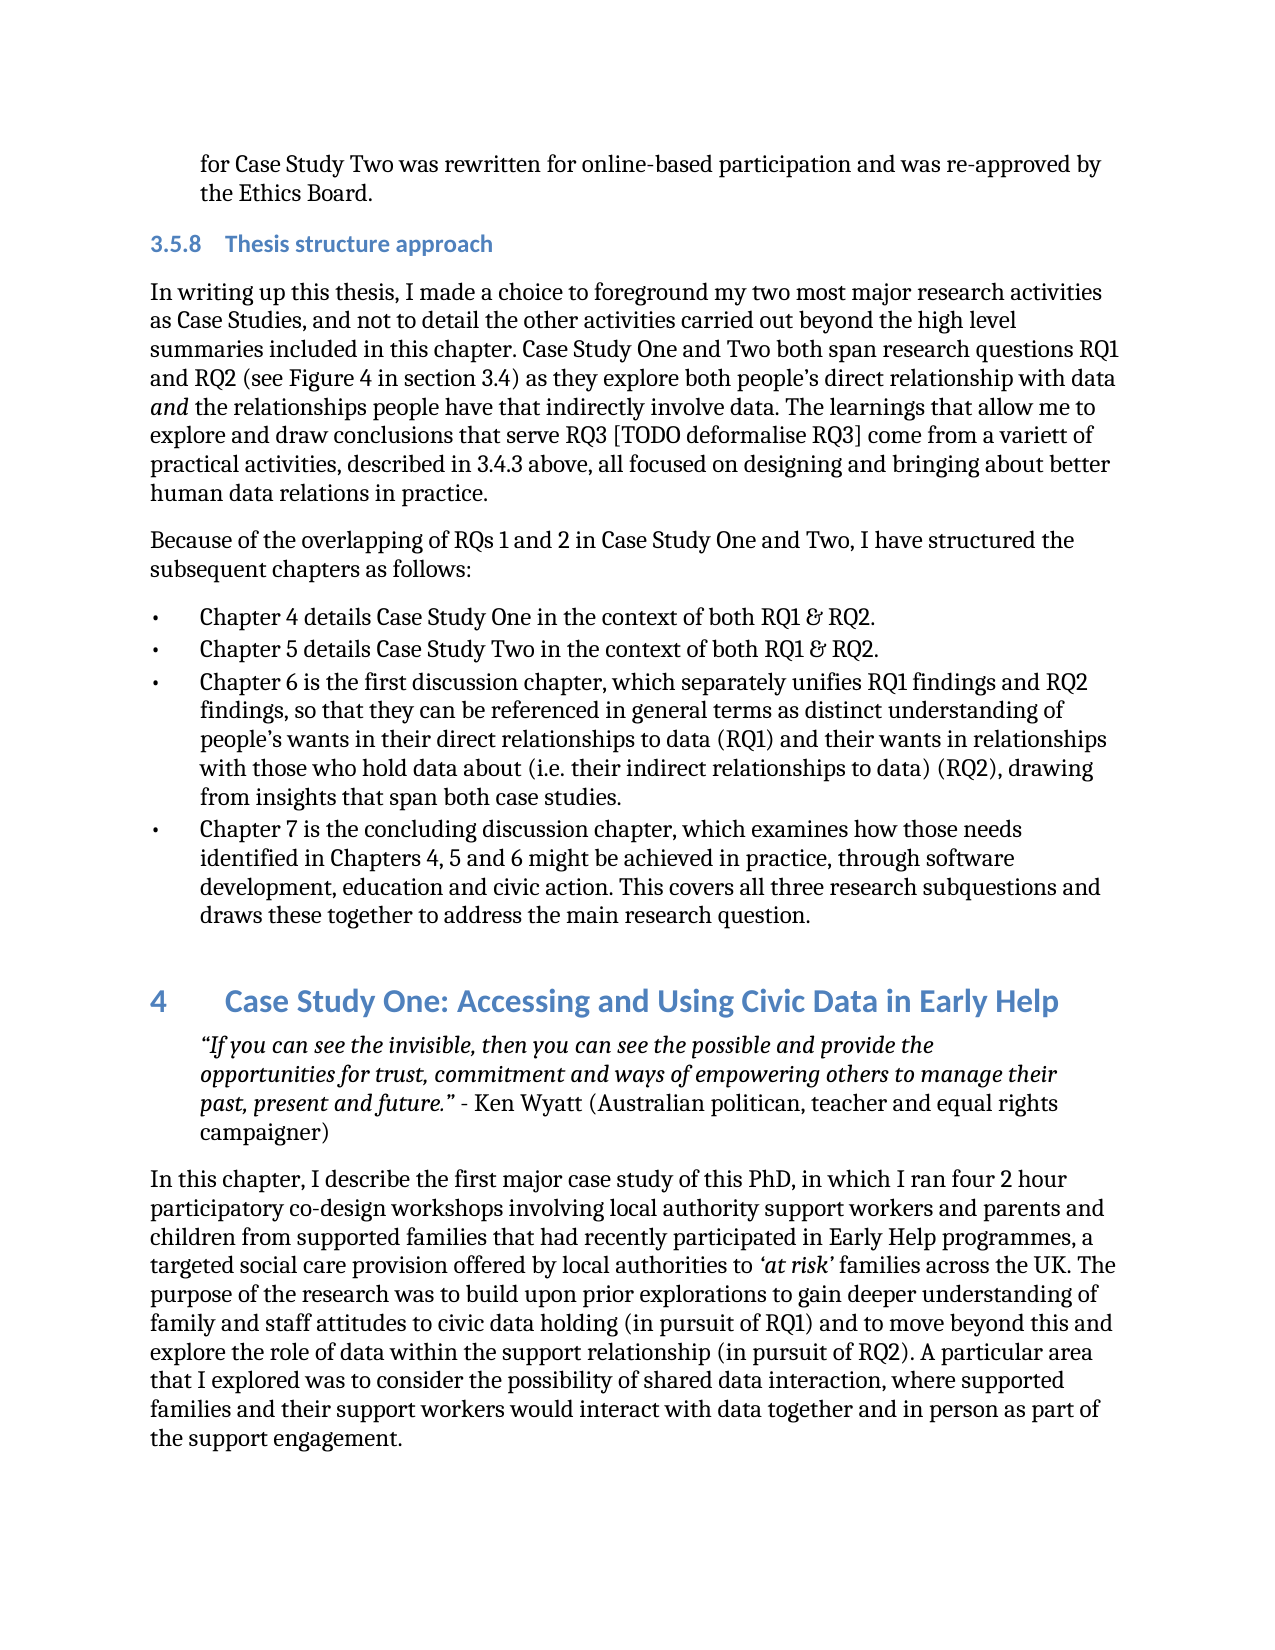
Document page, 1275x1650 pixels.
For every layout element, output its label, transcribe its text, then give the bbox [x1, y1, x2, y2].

list Chapter 4 details Case Study One in the context of both RQ1 & RQ2. [150, 603, 1125, 631]
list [150, 150, 1125, 207]
text In writing up this thesis, I made a choice to foreground my two most major research activities as Case Studies, and not to detail the other activities carried out beyond the high level summaries included in this chapter. Case Study One and Two both span research questions RQ1 and RQ2 (see Figure 4 in section 3.4) as they explore both people’s direct relationship with data and the relationships people have that indirectly involve data. The learnings that allow me to explore and draw conclusions that serve RQ3 [TODO deformalise RQ3] come from a variett of practical activities, described in 3.4.3 above, all focused on designing and bringing about better human data relations in practice. [150, 278, 1125, 508]
text In this chapter, I describe the first major case study of this PhD, in which I ran four 2 hour participatory co-design workshops involving local authority support workers and parents and children from supported families that had recently participated in Early Help programmes, a targeted social care provision offered by local authorities to ‘at risk’ families across the UK. The purpose of the research was to build upon prior explorations to gain deeper understanding of family and staff attitudes to civic data holding (in pursuit of RQ1) and to move beyond this and explore the role of data within the support relationship (in pursuit of RQ2). A particular area that I explored was to consider the possibility of shared data interaction, where supported families and their support workers would interact with data together and in person as part of the support engagement. [150, 1165, 1125, 1452]
list Chapter 5 details Case Study Two in the context of both RQ1 & RQ2. [150, 635, 1125, 664]
subtitle 3.5.8 Thesis structure approach [150, 228, 1125, 259]
text Because of the overlapping of RQs 1 and 2 in Case Study One and Two, I have structured the subsequent chapters as follows: [150, 526, 1125, 584]
subtitle 4 Case Study One: Accessing and Using Civic Data in Early Help [150, 980, 1125, 1021]
text “If you can see the invisible, then you can see the possible and provide the opportunities for trust, commitment and ways of empowering others to manage their past, present and future.” - Ken Wyatt (Australian politican, teacher and equal rights campaigner) [200, 1031, 1075, 1146]
list Chapter 6 is the first discussion chapter, which separately unifies RQ1 findings and RQ2 findings, so that they can be referenced in general terms as distinct understanding of people’s wants in their direct relationships to data (RQ1) and their wants in relationships with those who hold data about (i.e. their indirect relationships to data) (RQ2), drawing from insights that span both case studies. [150, 668, 1125, 811]
list Chapter 7 is the concluding discussion chapter, which examines how those needs identified in Chapters 4, 5 and 6 might be achieved in practice, through software development, education and civic action. This covers all three research subquestions and draws these together to address the main research question. [150, 815, 1125, 930]
